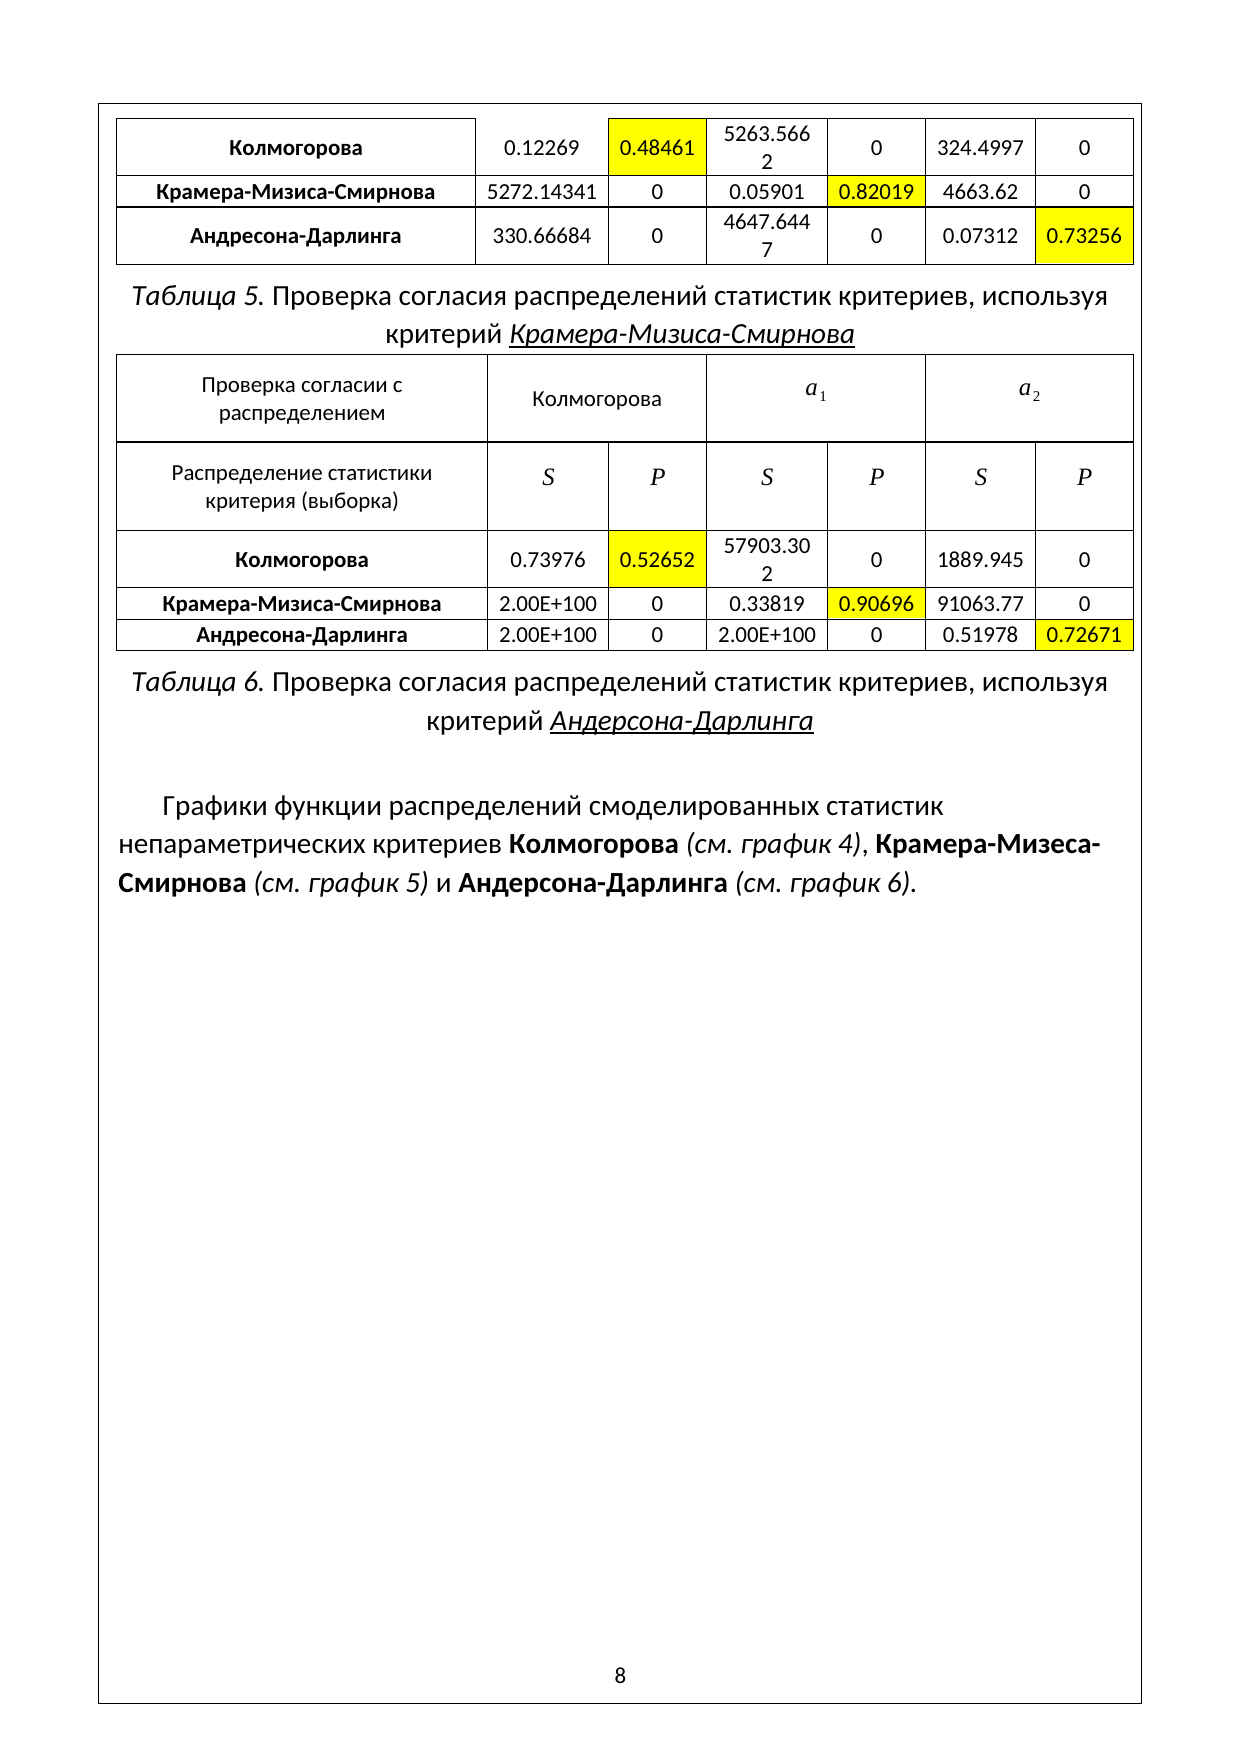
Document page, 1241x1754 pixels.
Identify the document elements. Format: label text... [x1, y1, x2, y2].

table_cell Колмогорова [117, 119, 475, 175]
table_cell Колмогорова [117, 531, 487, 587]
table_header Проверка согласии с распределением [117, 355, 487, 441]
table_cell 0 [609, 588, 706, 618]
table_cell 0.73256 [1036, 208, 1133, 263]
table_cell 0.51978 [926, 620, 1035, 650]
table_cell 330.66684 [476, 208, 608, 263]
table_cell 1889.945 [926, 531, 1035, 587]
table_cell [926, 443, 1035, 530]
table_header [707, 355, 925, 441]
table_cell [828, 443, 925, 530]
table_cell [609, 443, 706, 530]
table_cell Андресона-Дарлинга [117, 620, 487, 650]
table_cell [488, 443, 608, 530]
table_cell 0.82019 [828, 176, 925, 206]
table_cell 0.48461 [609, 119, 706, 175]
table_header [926, 355, 1133, 441]
table_cell 0 [1036, 588, 1133, 618]
table_cell 324.4997 [926, 119, 1035, 175]
table_cell 0 [609, 620, 706, 650]
table_cell 0 [1036, 176, 1133, 206]
table_cell Андресона-Дарлинга [117, 208, 475, 263]
table_cell Распределение статистики критерия (выборка) [117, 443, 487, 530]
table_cell 57903.302 [707, 531, 827, 587]
table_cell 5263.5662 [707, 119, 827, 175]
table_cell 0 [1036, 531, 1133, 587]
text Графики функции распределений смоделированных статистик непараметрических критериев Колмогорова (см. график 4), Крамера-Мизеса-Смирнова (см. график 5) и Андерсона-Дарлинга (см. график 6). [118, 787, 1122, 899]
table_cell 4647.6447 [707, 208, 827, 263]
table_cell [1036, 443, 1133, 530]
table_cell [707, 443, 827, 530]
table_cell 0 [1036, 119, 1133, 175]
table_cell 0.72671 [1036, 620, 1133, 650]
text Таблица 6. Проверка согласия распределений статистик критериев, используя критерий Андерсона-Дарлинга [118, 663, 1122, 737]
table_cell 4663.62 [926, 176, 1035, 206]
table_cell 0 [828, 531, 925, 587]
table_cell 91063.77 [926, 588, 1035, 618]
table_cell 2.00E+100 [707, 620, 827, 650]
table_cell 0.05901 [707, 176, 827, 206]
table_cell 0 [609, 208, 706, 263]
table_cell 0 [609, 176, 706, 206]
table_cell 0 [828, 119, 925, 175]
table_cell 0.33819 [707, 588, 827, 618]
table_cell 0.90696 [828, 588, 925, 618]
table_cell 0.52652 [609, 531, 706, 587]
table_cell 0 [828, 208, 925, 263]
table_cell 0.12269 [476, 118, 608, 175]
table_cell 5272.14341 [476, 176, 608, 206]
table_cell Крамера-Мизиса-Смирнова [117, 588, 487, 618]
table_cell 2.00E+100 [488, 588, 608, 618]
table_cell Крамера-Мизиса-Смирнова [117, 176, 475, 206]
table_cell 0.73976 [488, 531, 608, 587]
table_cell 0.07312 [926, 208, 1035, 263]
table_cell 2.00E+100 [488, 620, 608, 650]
table_cell 0 [828, 620, 925, 650]
table_header Колмогорова [488, 355, 706, 441]
text Таблица 5. Проверка согласия распределений статистик критериев, используя критерий Крамера-Мизиса-Смирнова [118, 277, 1122, 351]
